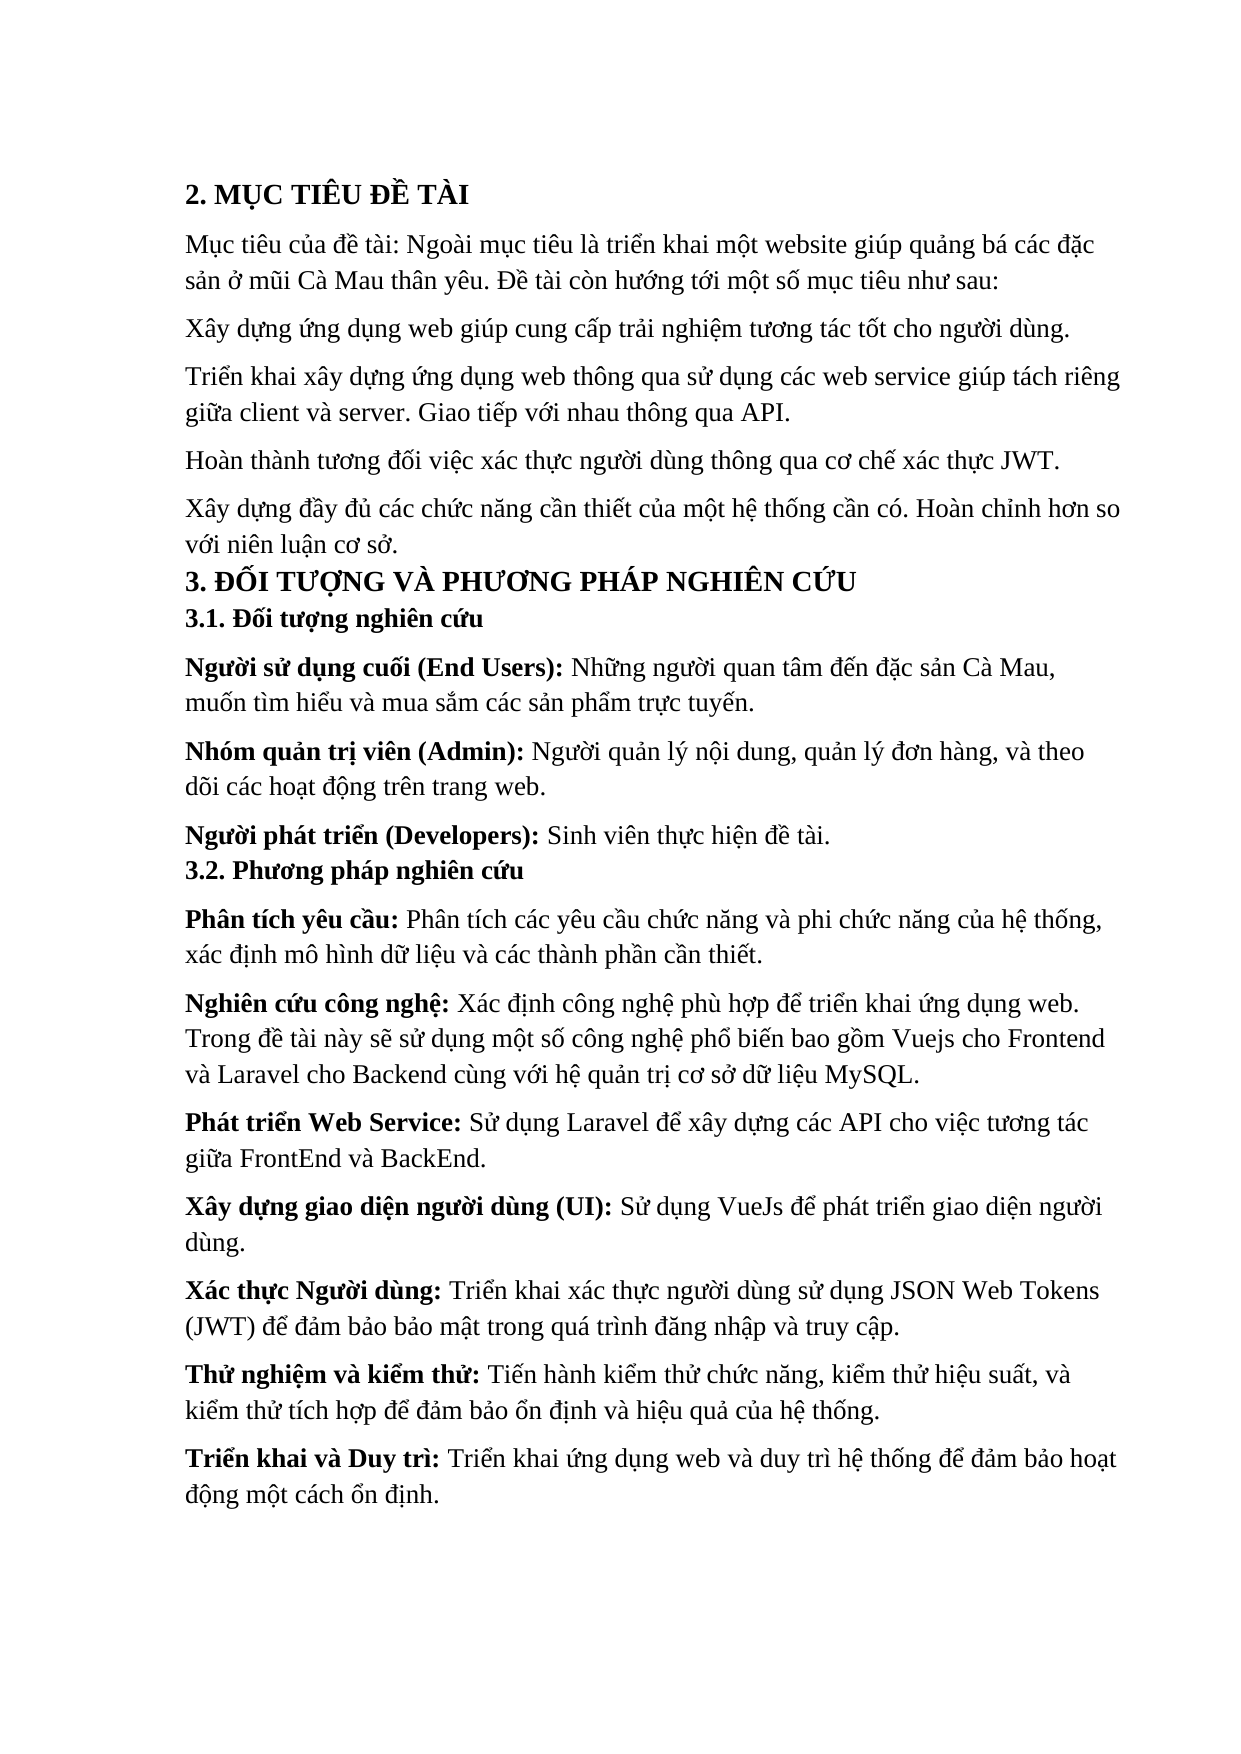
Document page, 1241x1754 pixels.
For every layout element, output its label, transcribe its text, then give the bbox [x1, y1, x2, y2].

text Thử nghiệm và kiểm thử: Tiến hành kiểm thử chức năng, kiểm thử hiệu suất, và kiểm thử tích hợp để đảm bảo ổn định và hiệu quả của hệ thống. [185, 1358, 1122, 1425]
text Phân tích yêu cầu: Phân tích các yêu cầu chức năng và phi chức năng của hệ thống, xác định mô hình dữ liệu và các thành phần cần thiết. [185, 903, 1122, 969]
text Xác thực Người dùng: Triển khai xác thực người dùng sử dụng JSON Web Tokens (JWT) để đảm bảo bảo mật trong quá trình đăng nhập và truy cập. [185, 1274, 1122, 1341]
subtitle 3. ĐỐI TƯỢNG VÀ PHƯƠNG PHÁP NGHIÊN CỨU [185, 564, 1122, 598]
text Xây dựng đầy đủ các chức năng cần thiết của một hệ thống cần có. Hoàn chỉnh hơn so với niên luận cơ sở. [185, 493, 1122, 559]
text Mục tiêu của đề tài: Ngoài mục tiêu là triển khai một website giúp quảng bá các đặc sản ở mũi Cà Mau thân yêu. Đề tài còn hướng tới một số mục tiêu như sau: [185, 228, 1122, 295]
text Hoàn thành tương đối việc xác thực người dùng thông qua cơ chế xác thực JWT. [185, 444, 1122, 476]
text Triển khai và Duy trì: Triển khai ứng dụng web và duy trì hệ thống để đảm bảo hoạt động một cách ổn định. [185, 1442, 1122, 1509]
text Nghiên cứu công nghệ: Xác định công nghệ phù hợp để triển khai ứng dụng web. Trong đề tài này sẽ sử dụng một số công nghệ phổ biến bao gồm Vuejs cho Frontend và Laravel cho Backend cùng với hệ quản trị cơ sở dữ liệu MySQL. [185, 987, 1122, 1089]
text Nhóm quản trị viên (Admin): Người quản lý nội dung, quản lý đơn hàng, và theo dõi các hoạt động trên trang web. [185, 735, 1122, 802]
subtitle 3.2. Phương pháp nghiên cứu [185, 854, 1122, 886]
text Người sử dụng cuối (End Users): Những người quan tâm đến đặc sản Cà Mau, muốn tìm hiểu và mua sắm các sản phẩm trực tuyến. [185, 651, 1122, 718]
subtitle 2. MỤC TIÊU ĐỀ TÀI [185, 177, 1122, 211]
text Xây dựng giao diện người dùng (UI): Sử dụng VueJs để phát triển giao diện người dùng. [185, 1190, 1122, 1257]
text Xây dựng ứng dụng web giúp cung cấp trải nghiệm tương tác tốt cho người dùng. [185, 312, 1122, 343]
subtitle 3.1. Đối tượng nghiên cứu [185, 603, 1122, 634]
text Triển khai xây dựng ứng dụng web thông qua sử dụng các web service giúp tách riêng giữa client và server. Giao tiếp với nhau thông qua API. [185, 360, 1122, 427]
text Phát triển Web Service: Sử dụng Laravel để xây dựng các API cho việc tương tác giữa FrontEnd và BackEnd. [185, 1106, 1122, 1173]
text Người phát triển (Developers): Sinh viên thực hiện đề tài. [185, 819, 1122, 850]
